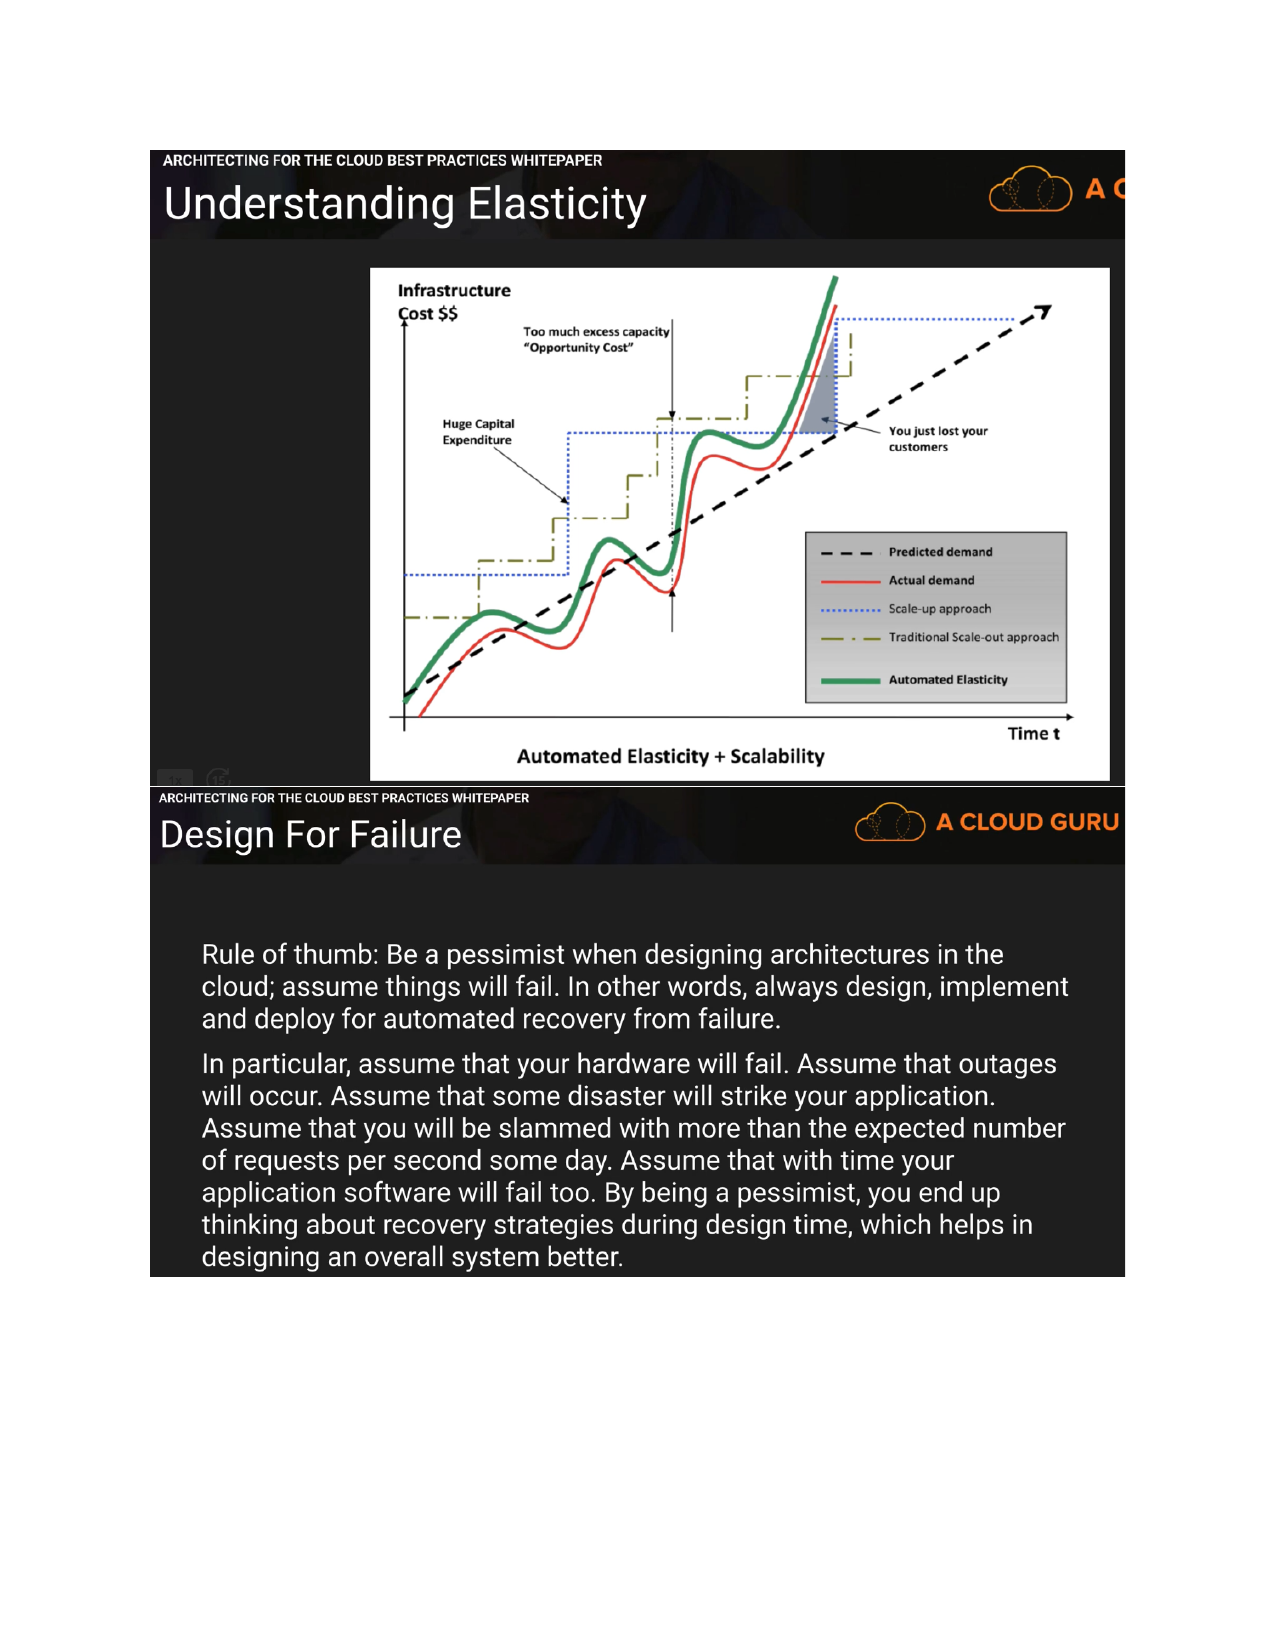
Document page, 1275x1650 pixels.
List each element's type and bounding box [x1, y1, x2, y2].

picture [150, 150, 1125, 786]
picture [150, 787, 1125, 1277]
